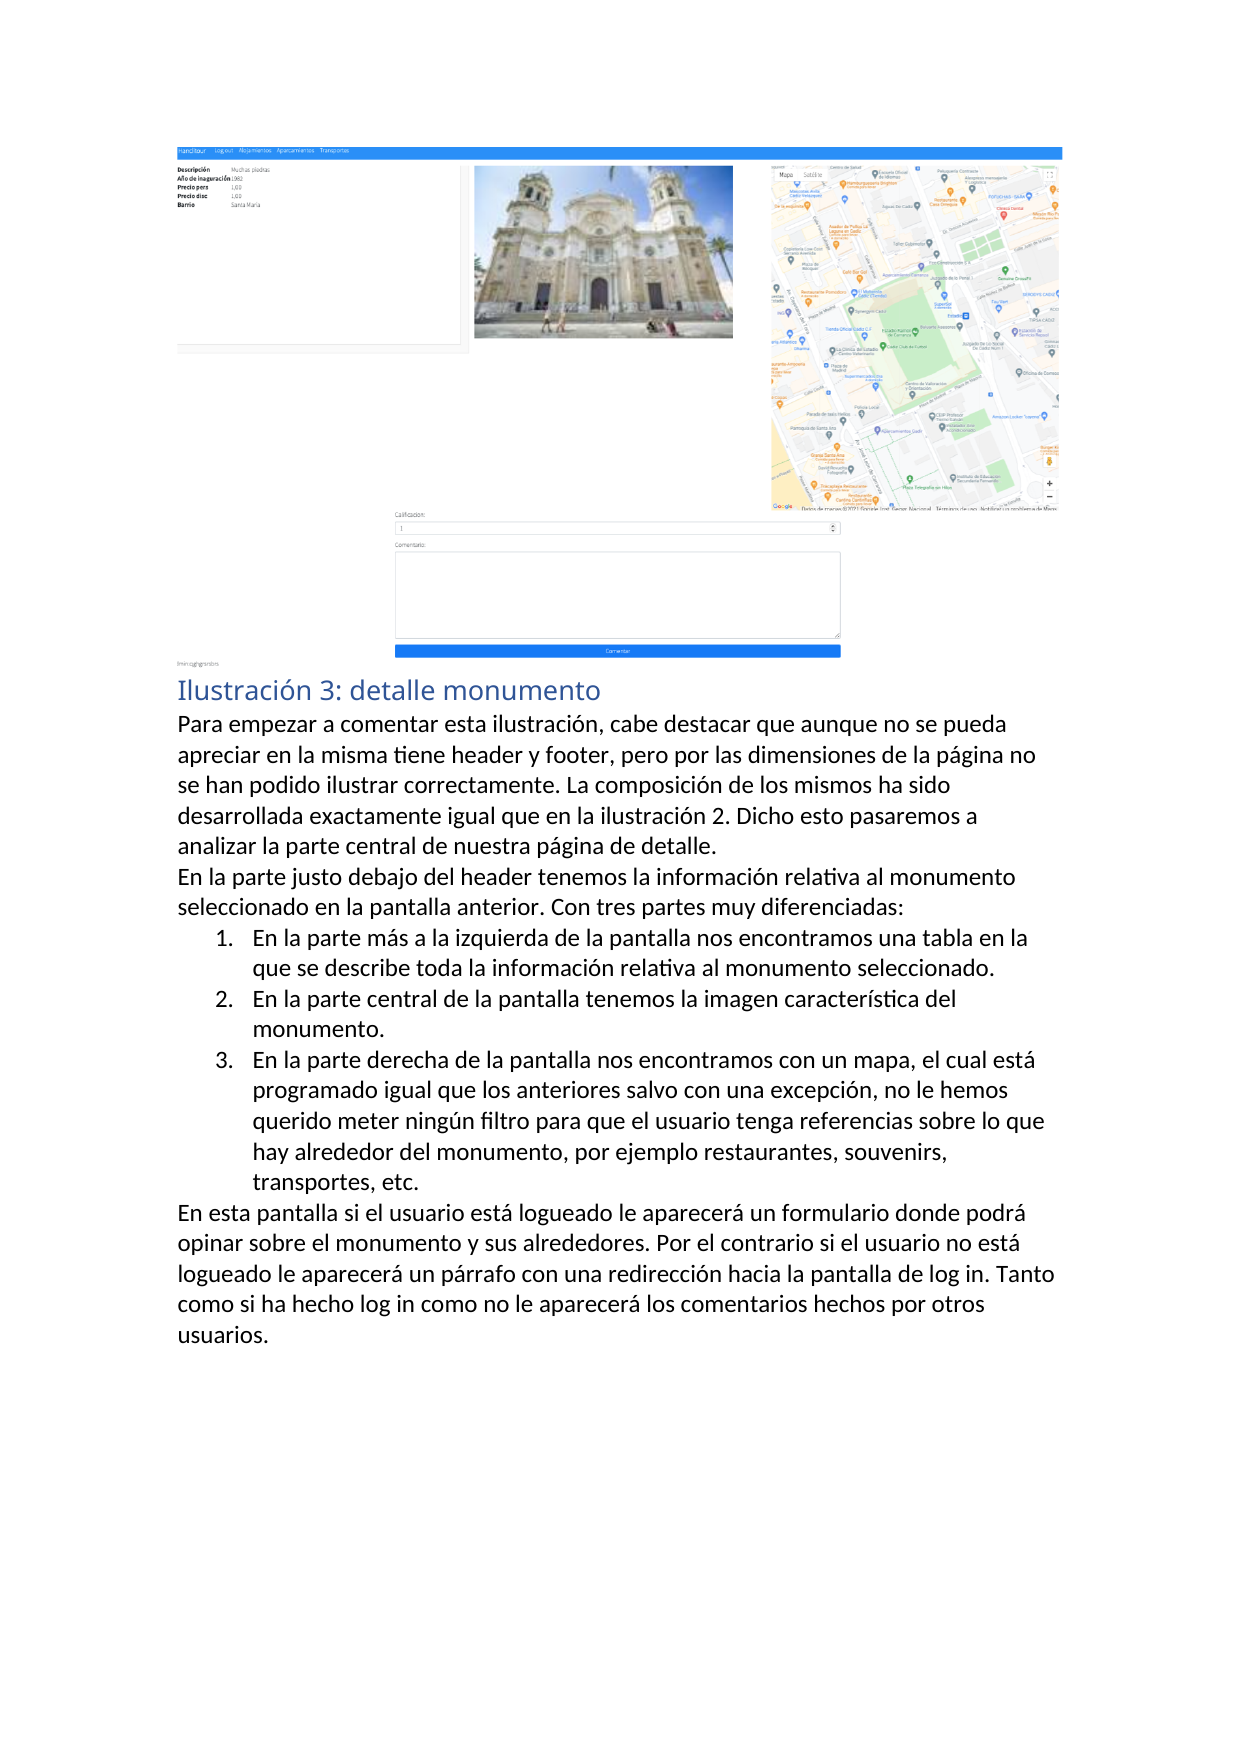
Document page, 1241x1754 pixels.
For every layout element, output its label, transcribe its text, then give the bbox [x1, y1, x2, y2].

list En la parte central de la pantalla tenemos la imagen característica del monumento. [215, 983, 1063, 1044]
list En la parte más a la izquierda de la pantalla nos encontramos una tabla en la que se describe toda la información relativa al monumento seleccionado. [215, 922, 1063, 983]
text Para empezar a comentar esta ilustración, cabe destacar que aunque no se pueda apreciar en la misma tiene header y footer, pero por las dimensiones de la página no se han podido ilustrar correctamente. La composición de los mismos ha sido desarrollada exactamente igual que en la ilustración 2. Dicho esto pasaremos a analizar la parte central de nuestra página de detalle. [177, 708, 1063, 861]
text En esta pantalla si el usuario está logueado le aparecerá un formulario donde podrá opinar sobre el monumento y sus alrededores. Por el contrario si el usuario no está logueado le aparecerá un párrafo con una redirección hacia la pantalla de log in. Tanto como si ha hecho log in como no le aparecerá los comentarios hechos por otros usuarios. [177, 1197, 1063, 1349]
text En la parte justo debajo del header tenemos la información relativa al monumento seleccionado en la pantalla anterior. Con tres partes muy diferenciadas: [177, 861, 1063, 922]
list En la parte derecha de la pantalla nos encontramos con un mapa, el cual está programado igual que los anteriores salvo con una excepción, no le hemos querido meter ningún filtro para que el usuario tenga referencias sobre lo que hay alrededor del monumento, por ejemplo restaurantes, souvenirs, transportes, etc. [215, 1044, 1063, 1197]
picture [177, 147, 1063, 668]
